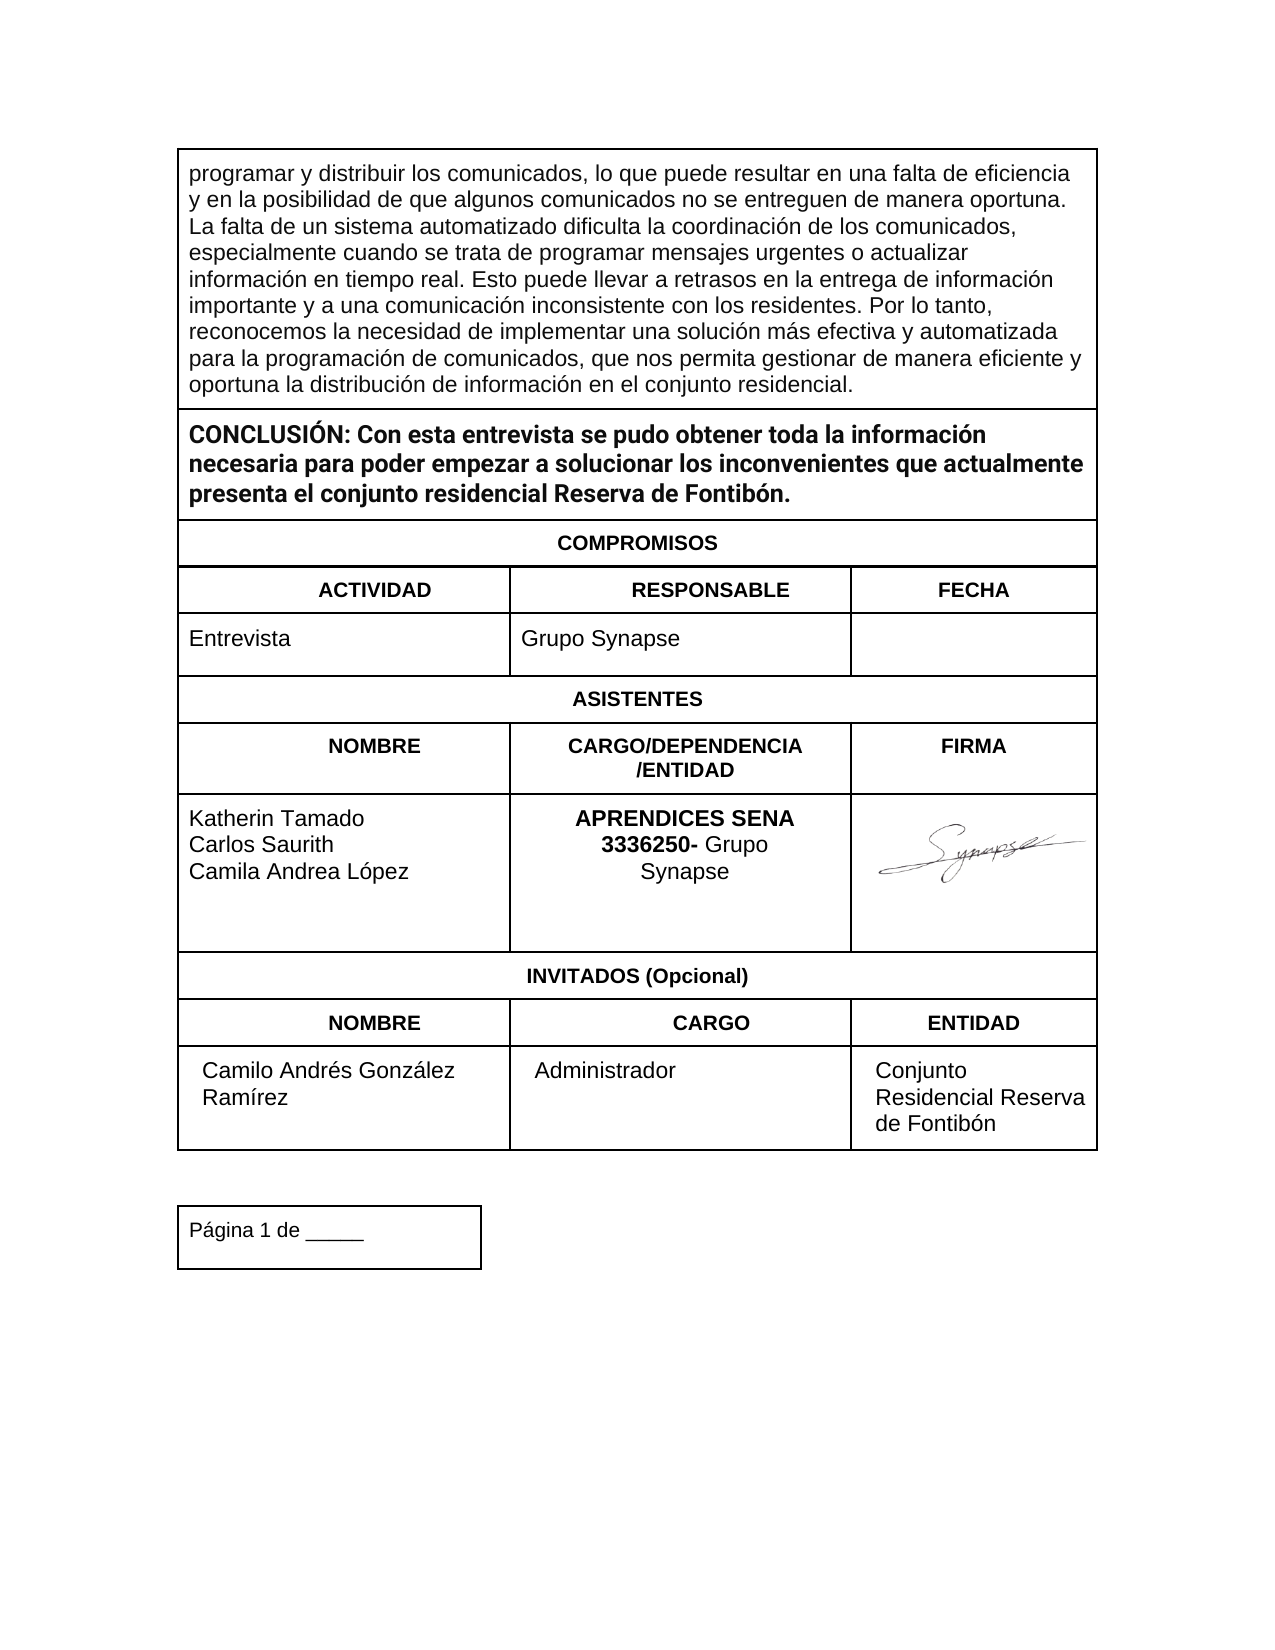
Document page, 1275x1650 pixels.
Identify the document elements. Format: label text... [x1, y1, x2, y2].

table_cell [179, 150, 1096, 408]
table_cell Entrevista [179, 614, 509, 675]
table_cell Grupo Synapse [511, 614, 850, 675]
table_cell FIRMA [852, 724, 1096, 792]
table_cell CARGO/DEPENDENCIA /ENTIDAD [511, 724, 850, 792]
table_cell [852, 614, 1096, 675]
table_cell [852, 795, 1096, 951]
picture [861, 805, 1087, 941]
table_cell Katherin Tamado Carlos Saurith Camila Andrea López [179, 795, 509, 951]
table_cell CARGO [511, 1000, 850, 1045]
table_cell COMPROMISOS [179, 521, 1096, 565]
table_cell RESPONSABLE [511, 568, 850, 612]
table_header Página 1 de _____ [179, 1207, 480, 1268]
table_cell APRENDICES SENA 3336250- Grupo Synapse [511, 795, 850, 951]
table_cell ENTIDAD [852, 1000, 1096, 1045]
table_cell ASISTENTES [179, 677, 1096, 722]
table_cell FECHA [852, 568, 1096, 612]
table_cell ACTIVIDAD [179, 568, 509, 612]
table_cell NOMBRE [179, 1000, 509, 1045]
table_cell Administrador [511, 1047, 850, 1149]
table_cell Conjunto Residencial Reserva de Fontibón [852, 1047, 1096, 1149]
table_cell NOMBRE [179, 724, 509, 792]
table_cell CONCLUSIÓN: Con esta entrevista se pudo obtener toda la información necesaria para poder empezar a solucionar los inconvenientes que actualmente presenta el conjunto residencial Reserva de Fontibón. [179, 410, 1096, 518]
table_cell Camilo Andrés González Ramírez [179, 1047, 509, 1149]
table_cell INVITADOS (Opcional) [179, 953, 1096, 998]
